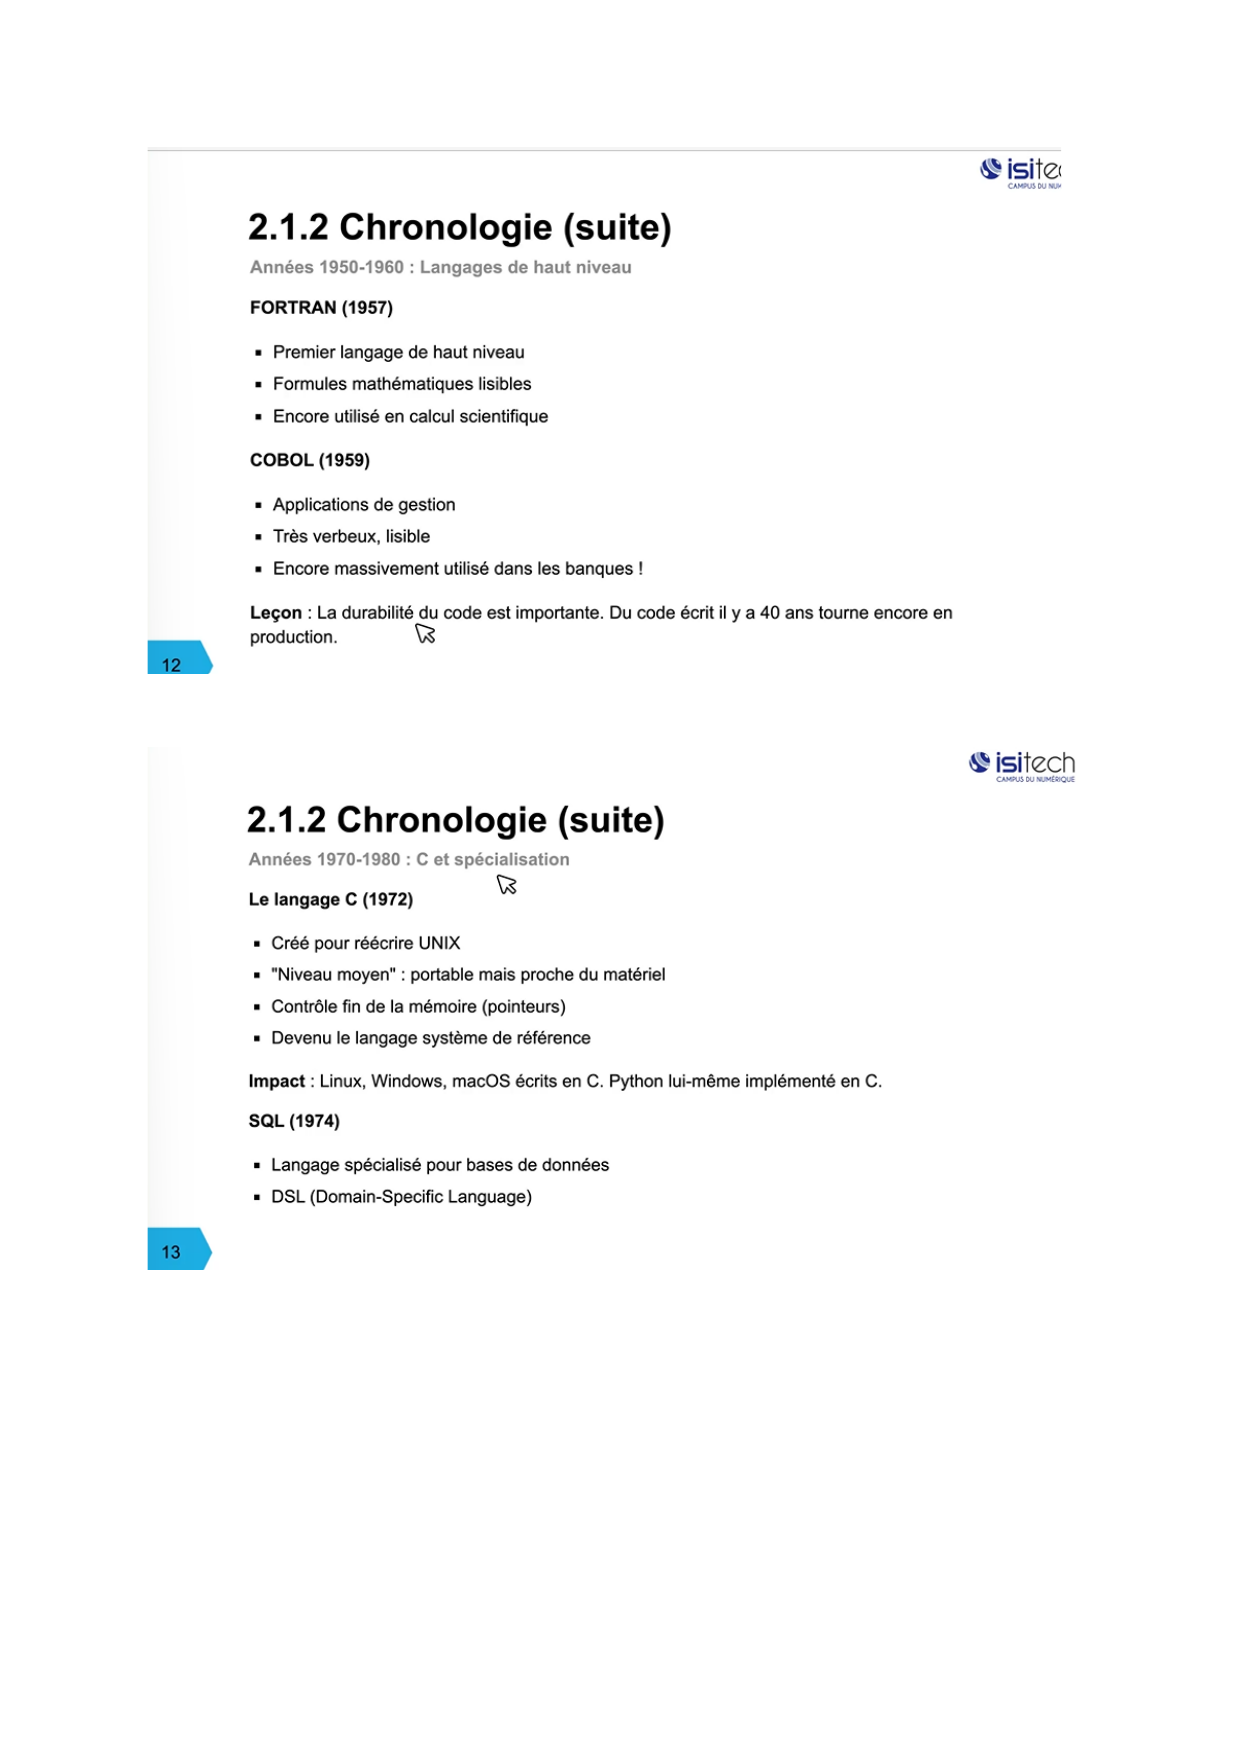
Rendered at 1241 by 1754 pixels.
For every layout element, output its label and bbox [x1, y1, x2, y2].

picture [147, 147, 1062, 674]
picture [147, 747, 1093, 1270]
